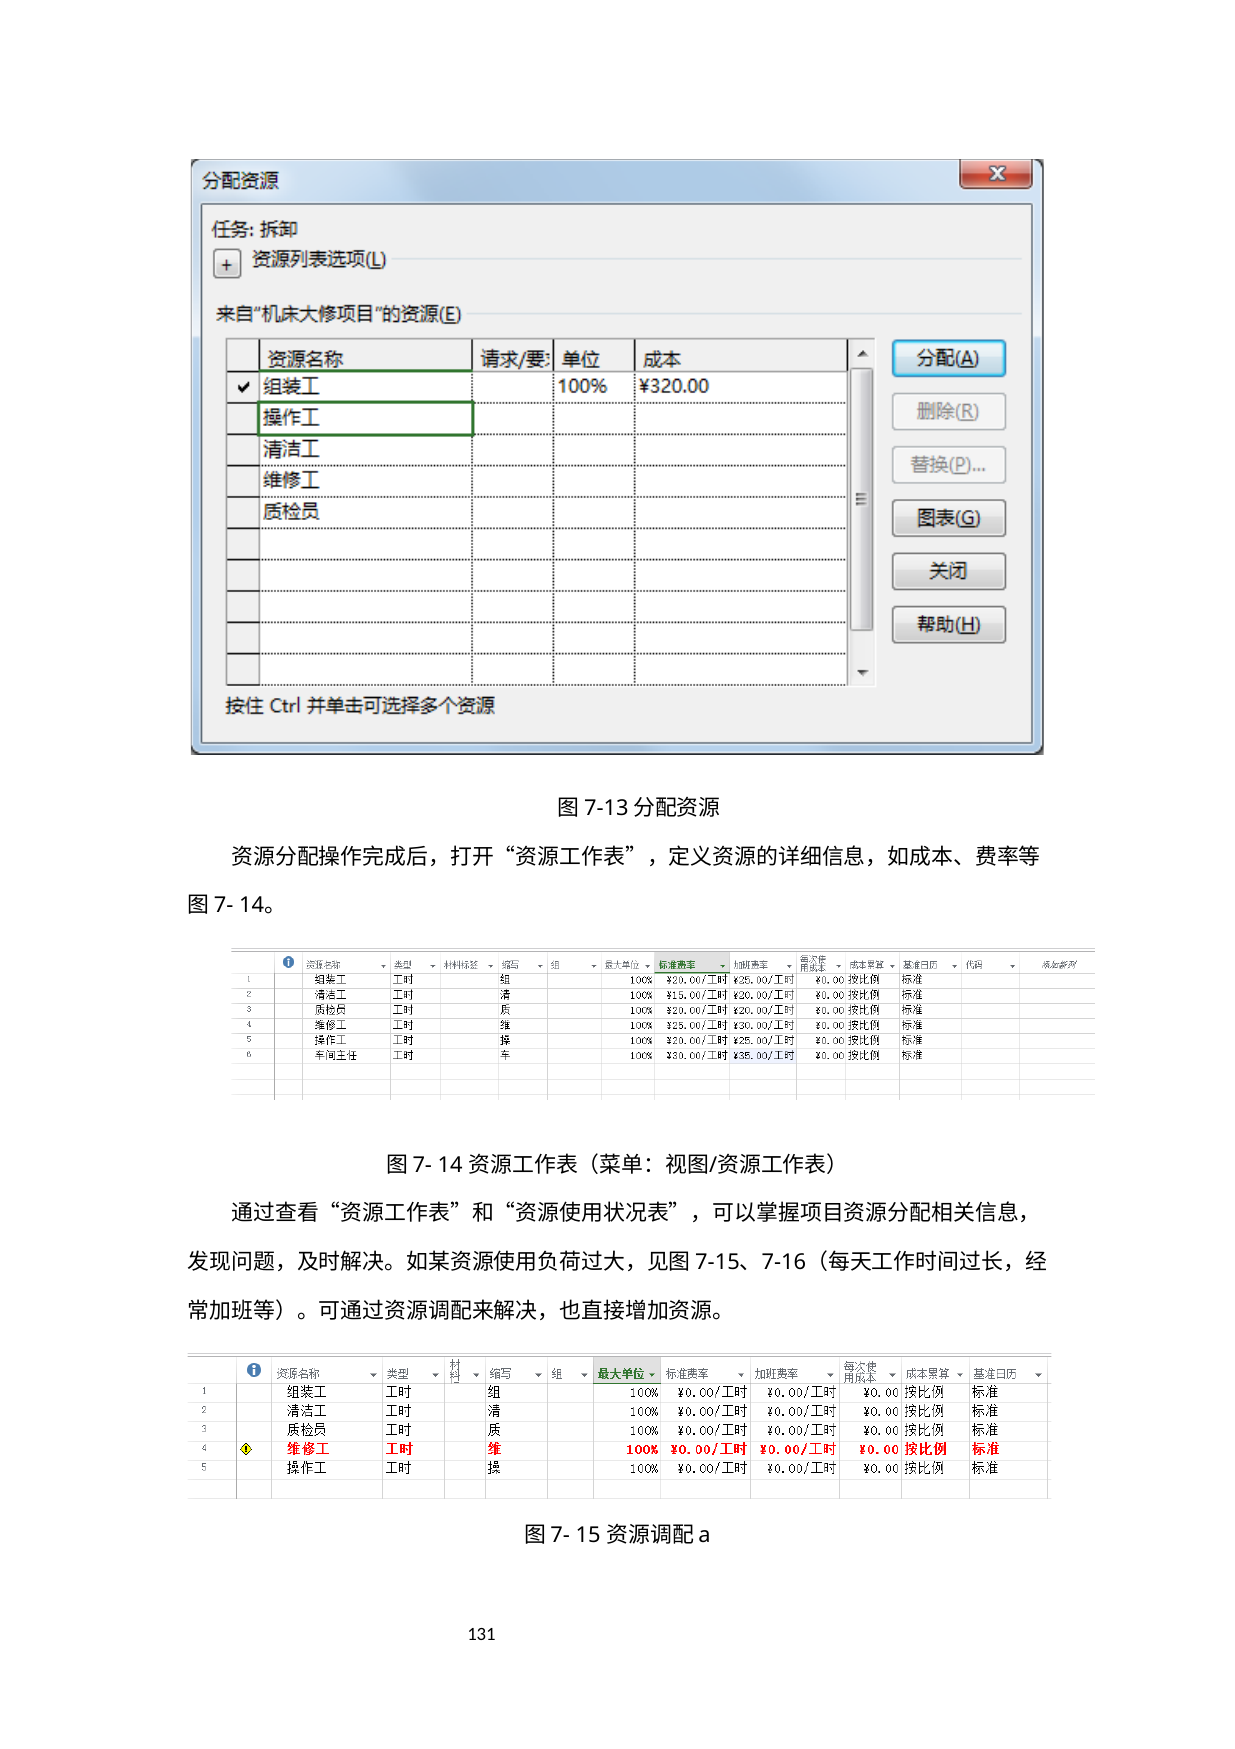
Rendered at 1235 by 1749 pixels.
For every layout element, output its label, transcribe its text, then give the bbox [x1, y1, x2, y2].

picture [231, 935, 1095, 1100]
picture [190, 159, 1044, 755]
text 图7- 15 资源调配a [187, 1517, 1047, 1549]
text 通过查看“资源工作表”和“资源使用状况表”，可以掌握项目资源分配相关信息，发现问题，及时解决。如某资源使用负荷过大，见图7-15、7-16（每天工作时间过长，经常加班等）。可通过资源调配来解决，也直接增加资源。 [187, 1195, 1047, 1325]
text 图7-13分配资源 [187, 790, 1047, 822]
text 资源分配操作完成后，打开“资源工作表”，定义资源的详细信息，如成本、费率等图7- 14。 [187, 838, 1047, 919]
picture [187, 1345, 1052, 1499]
